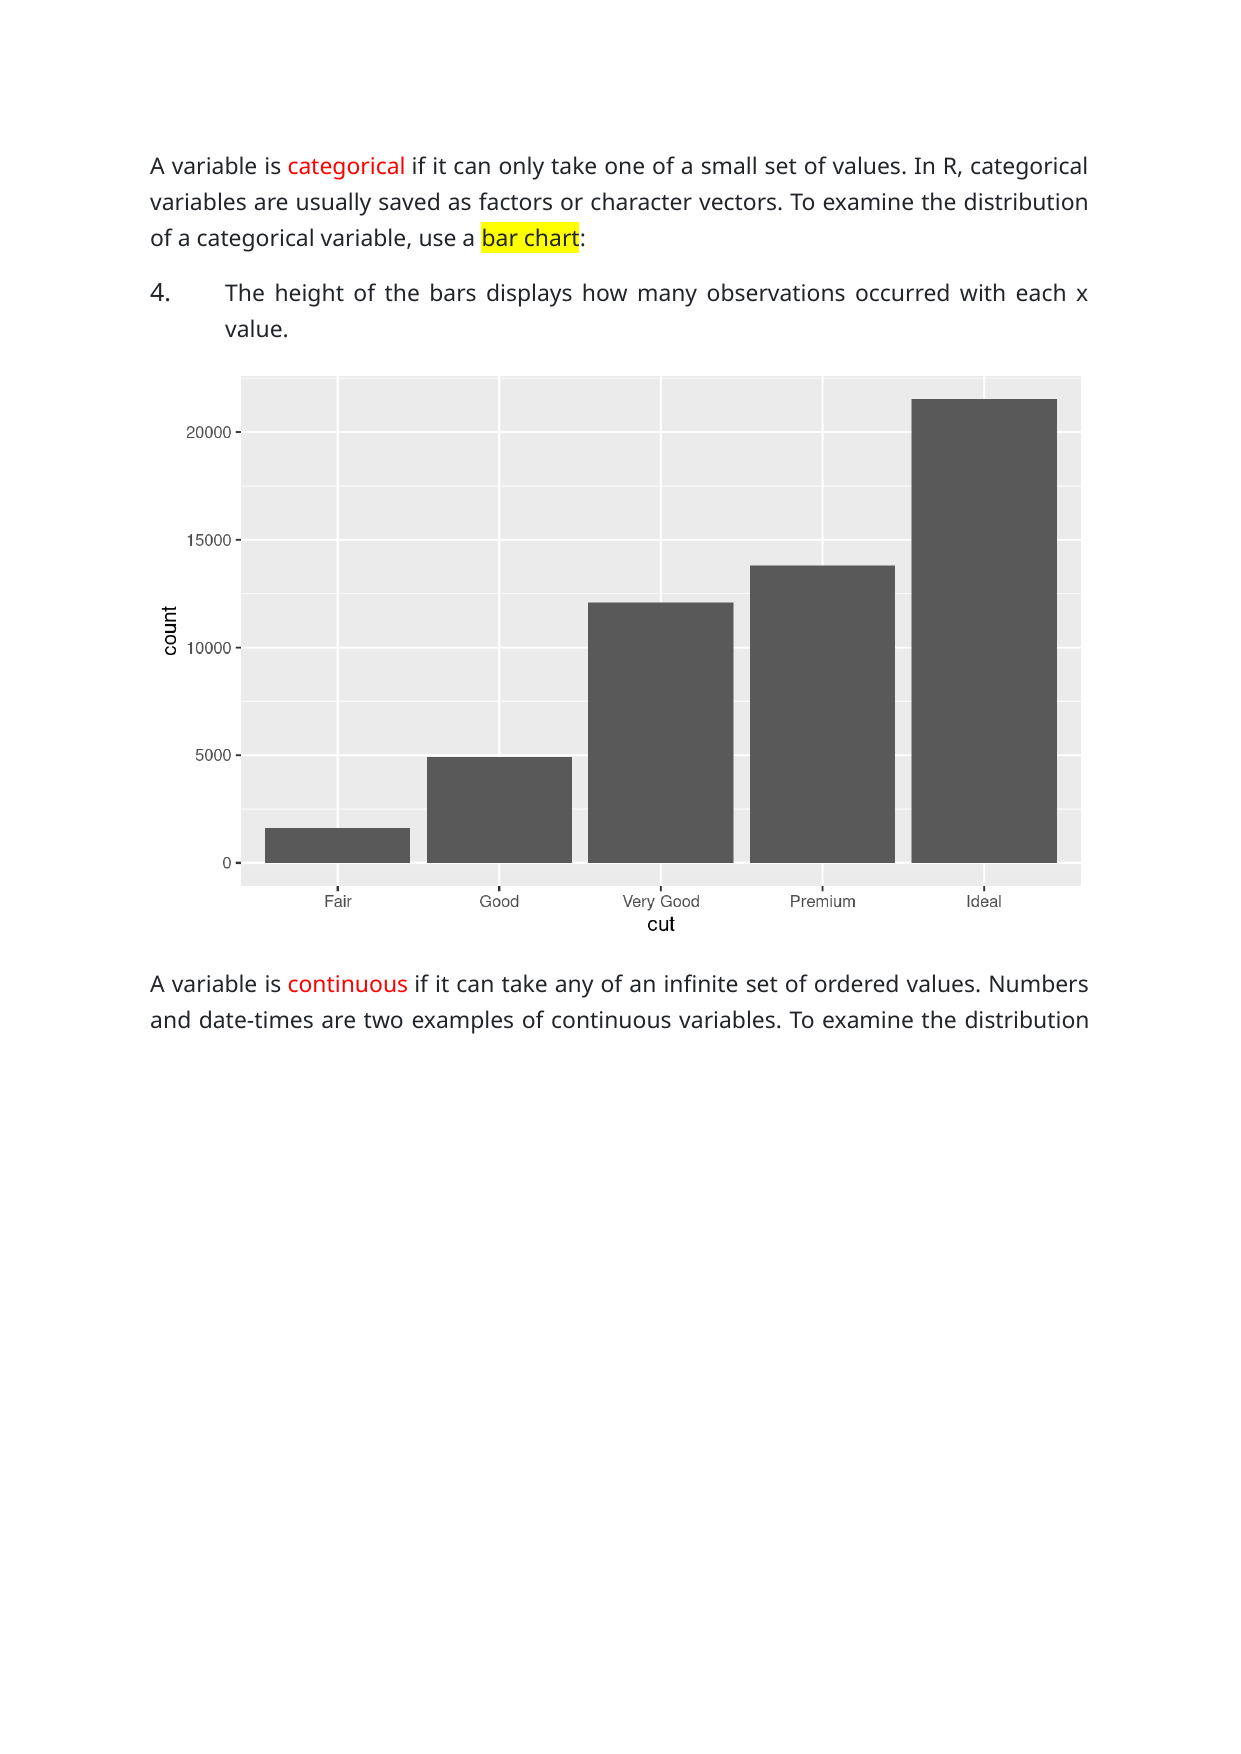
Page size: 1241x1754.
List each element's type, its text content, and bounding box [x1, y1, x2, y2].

text A variable is categorical if it can only take one of a small set of values. In R, categorical variables are usually saved as factors or character vectors. To examine the distribution of a categorical variable, use a bar chart: [150, 150, 1090, 253]
picture [150, 365, 1091, 946]
text A variable is continuous if it can take any of an infinite set of ordered values. Numbers and date-times are two examples of continuous variables. To examine the distribution of a continuous variable, use a histogram: [150, 968, 1090, 1035]
list The height of the bars displays how many observations occurred with each x value. [150, 274, 1090, 344]
